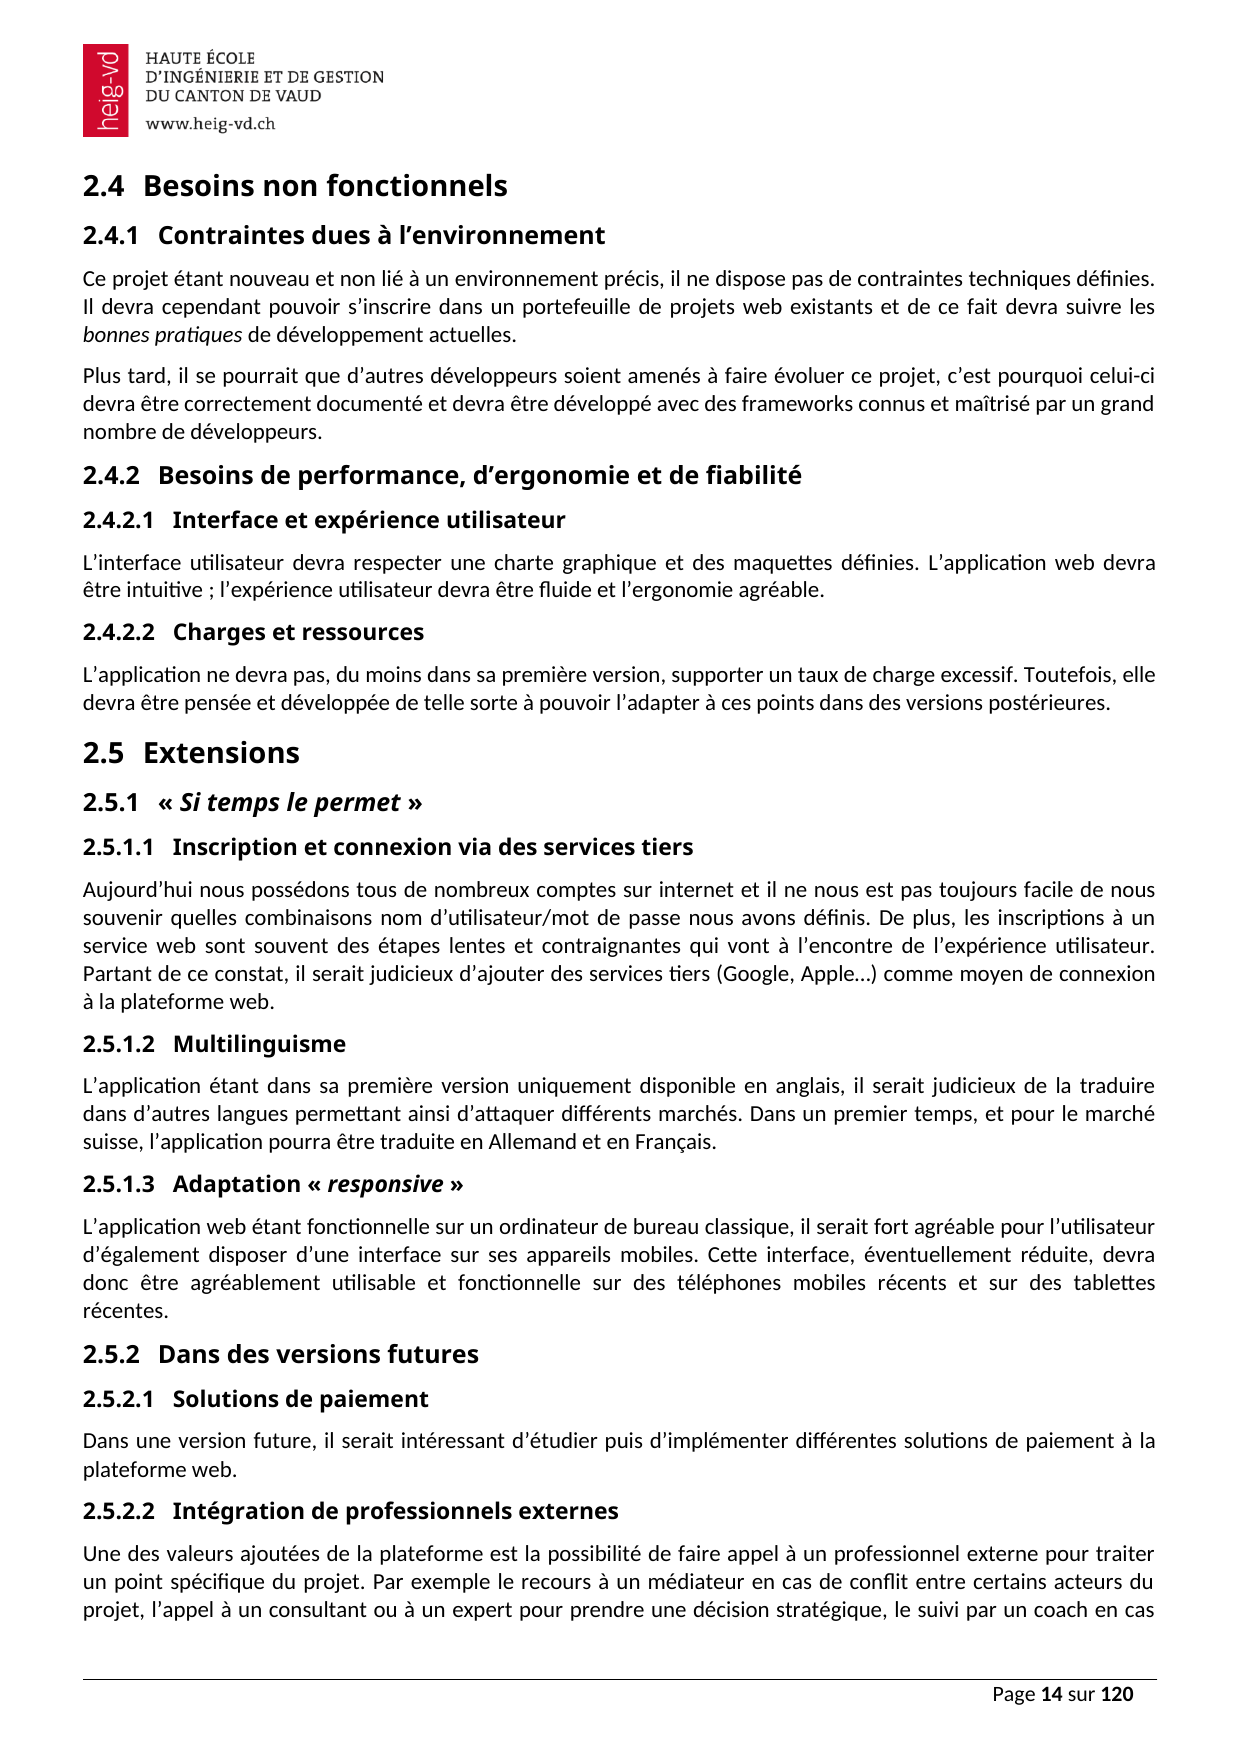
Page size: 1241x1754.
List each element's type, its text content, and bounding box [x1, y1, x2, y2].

subtitle Solutions de paiement [83, 1383, 1157, 1414]
subtitle Inscription et connexion via des services tiers [83, 831, 1157, 863]
text L’interface utilisateur devra respecter une charte graphique et des maquettes définies. L’application web devra être intuitive ; l’expérience utilisateur devra être fluide et l’ergonomie agréable. [83, 548, 1157, 604]
text Ce projet étant nouveau et non lié à un environnement précis, il ne dispose pas de contraintes techniques définies. Il devra cependant pouvoir s’inscrire dans un portefeuille de projets web existants et de ce fait devra suivre les bonnes pratiques de développement actuelles. [83, 264, 1157, 348]
text L’application ne devra pas, du moins dans sa première version, supporter un taux de charge excessif. Toutefois, elle devra être pensée et développée de telle sorte à pouvoir l’adapter à ces points dans des versions postérieures. [83, 660, 1157, 716]
picture [83, 44, 384, 137]
text L’application web étant fonctionnelle sur un ordinateur de bureau classique, il serait fort agréable pour l’utilisateur d’également disposer d’une interface sur ses appareils mobiles. Cette interface, éventuellement réduite, devra donc être agréablement utilisable et fonctionnelle sur des téléphones mobiles récents et sur des tablettes récentes. [83, 1212, 1157, 1324]
subtitle Charges et ressources [83, 616, 1157, 647]
text Plus tard, il se pourrait que d’autres développeurs soient amenés à faire évoluer ce projet, c’est pourquoi celui-ci devra être correctement documenté et devra être développé avec des frameworks connus et maîtrisé par un grand nombre de développeurs. [83, 361, 1157, 445]
subtitle Contraintes dues à l’environnement [83, 218, 1157, 252]
subtitle « Si temps le permet » [83, 785, 1157, 819]
subtitle Extensions [83, 733, 1157, 772]
subtitle Multilinguisme [83, 1028, 1157, 1059]
subtitle Adaptation « responsive » [83, 1168, 1157, 1199]
subtitle Besoins non fonctionnels [83, 165, 1157, 205]
text Dans une version future, il serait intéressant d’étudier puis d’implémenter différentes solutions de paiement à la plateforme web. [83, 1427, 1157, 1483]
subtitle Besoins de performance, d’ergonomie et de fiabilité [83, 457, 1157, 491]
subtitle Dans des versions futures [83, 1336, 1157, 1370]
subtitle Interface et expérience utilisateur [83, 504, 1157, 535]
text L’application étant dans sa première version uniquement disponible en anglais, il serait judicieux de la traduire dans d’autres langues permettant ainsi d’attaquer différents marchés. Dans un premier temps, et pour le marché suisse, l’application pourra être traduite en Allemand et en Français. [83, 1071, 1157, 1156]
text Aujourd’hui nous possédons tous de nombreux comptes sur internet et il ne nous est pas toujours facile de nous souvenir quelles combinaisons nom d’utilisateur/mot de passe nous avons définis. De plus, les inscriptions à un service web sont souvent des étapes lentes et contraignantes qui vont à l’encontre de l’expérience utilisateur. Partant de ce constat, il serait judicieux d’ajouter des services tiers (Google, Apple…) comme moyen de connexion à la plateforme web. [83, 875, 1157, 1015]
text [83, 1539, 1157, 1623]
subtitle Intégration de professionnels externes [83, 1495, 1157, 1526]
